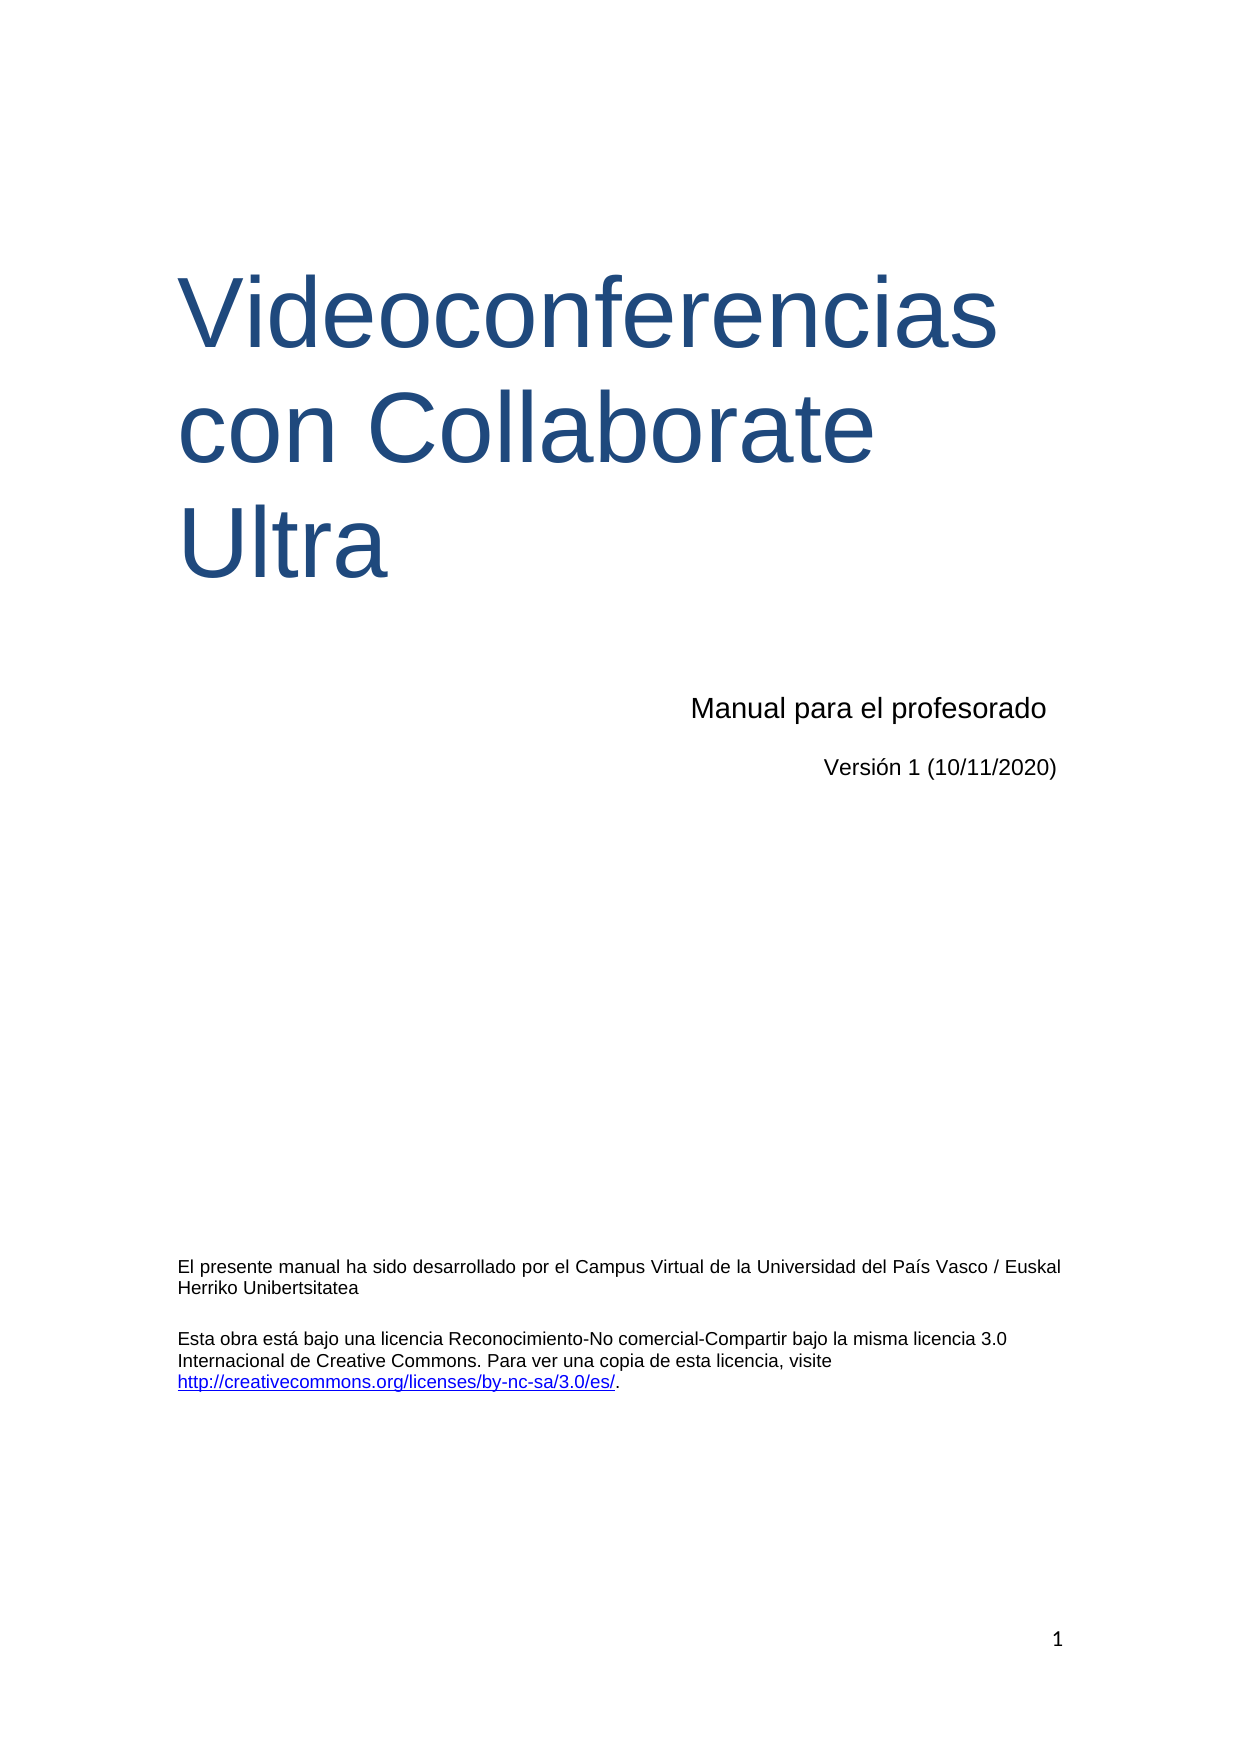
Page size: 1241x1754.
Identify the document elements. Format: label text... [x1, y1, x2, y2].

text Videoconferencias con Collaborate Ultra [177, 254, 1063, 599]
text Manual para el profesorado [177, 691, 1063, 724]
text Versión 1 (10/11/2020) [177, 753, 1063, 780]
text El presente manual ha sido desarrollado por el Campus Virtual de la Universidad del País Vasco / Euskal Herriko Unibertsitatea [177, 1256, 1063, 1299]
text Esta obra está bajo una licencia Reconocimiento-No comercial-Compartir bajo la misma licencia 3.0 Internacional de Creative Commons. Para ver una copia de esta licencia, visite http://creativecommons.org/licenses/by-nc-sa/3.0/es/. [177, 1328, 1063, 1392]
